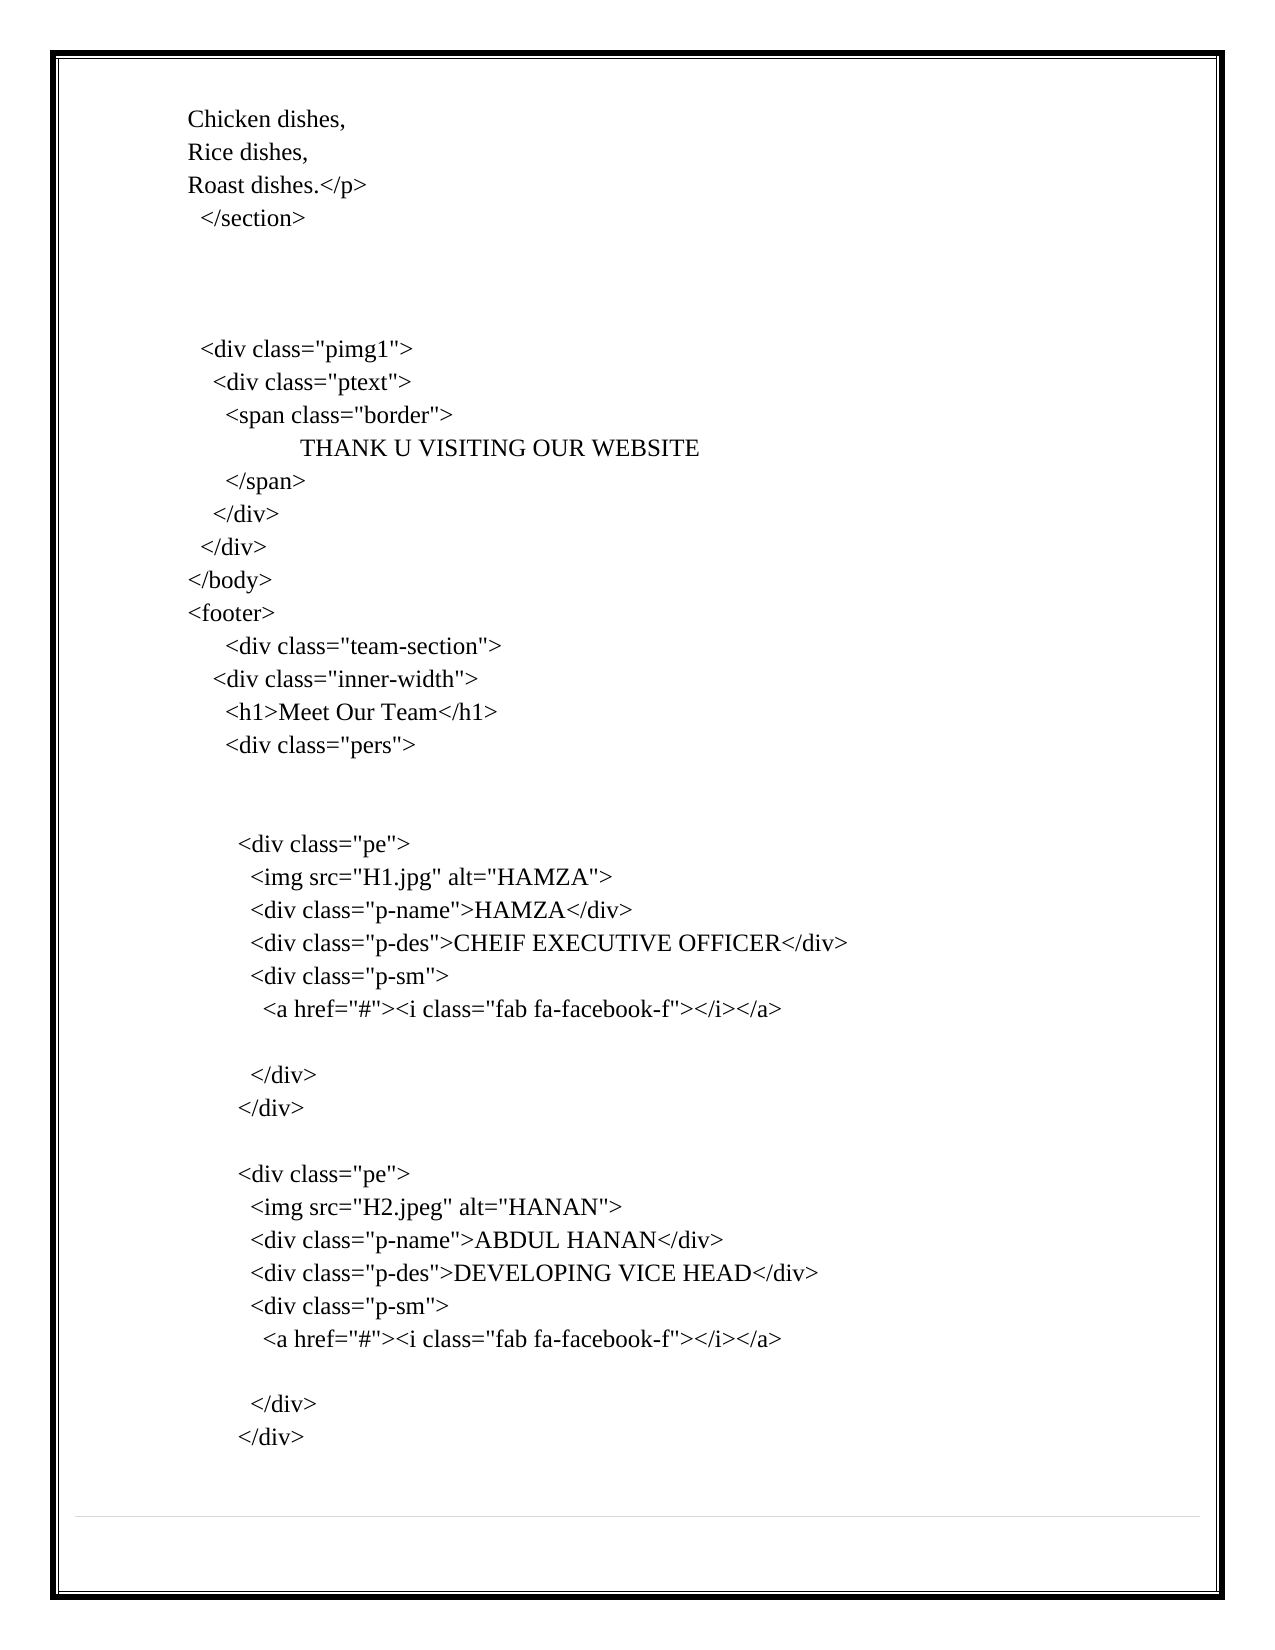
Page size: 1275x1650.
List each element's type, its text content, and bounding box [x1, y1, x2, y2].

list <div class="ptext"> [187, 367, 1200, 396]
list Rice dishes, [187, 137, 1200, 166]
list Roast dishes.</p> [187, 170, 1200, 198]
list <div class="pe"> [187, 1159, 1200, 1187]
list Chicken dishes, [187, 104, 1200, 132]
list </body> [187, 565, 1200, 594]
list <div class="p-sm"> [187, 1291, 1200, 1319]
list <div class="team-section"> [187, 631, 1200, 660]
list THANK U VISITING OUR WEBSITE [187, 433, 1200, 462]
list </span> [187, 466, 1200, 495]
list </div> [187, 499, 1200, 528]
list <div class="p-des">CHEIF EXECUTIVE OFFICER</div> [187, 928, 1200, 957]
list <img src="H1.jpg" alt="HAMZA"> [187, 862, 1200, 891]
list </div> [187, 1060, 1200, 1088]
list <div class="p-name">HAMZA</div> [187, 895, 1200, 924]
list <div class="pimg1"> [187, 334, 1200, 363]
list <a href="#"><i class="fab fa-facebook-f"></i></a> [187, 994, 1200, 1023]
list <span class="border"> [187, 400, 1200, 429]
list </div> [187, 1093, 1200, 1121]
list </div> [187, 1422, 1200, 1451]
list <div class="p-name">ABDUL HANAN</div> [187, 1225, 1200, 1253]
list <img src="H2.jpeg" alt="HANAN"> [187, 1192, 1200, 1221]
list <div class="pe"> [187, 829, 1200, 858]
list <div class="p-sm"> [187, 961, 1200, 990]
list <div class="inner-width"> [187, 664, 1200, 693]
list </section> [187, 203, 1200, 232]
list <footer> [187, 598, 1200, 627]
list </div> [187, 1389, 1200, 1418]
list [187, 1324, 1200, 1353]
list <h1>Meet Our Team</h1> [187, 697, 1200, 726]
list </div> [187, 532, 1200, 561]
list <div class="p-des">DEVELOPING VICE HEAD</div> [187, 1258, 1200, 1287]
list <div class="pers"> [187, 730, 1200, 759]
